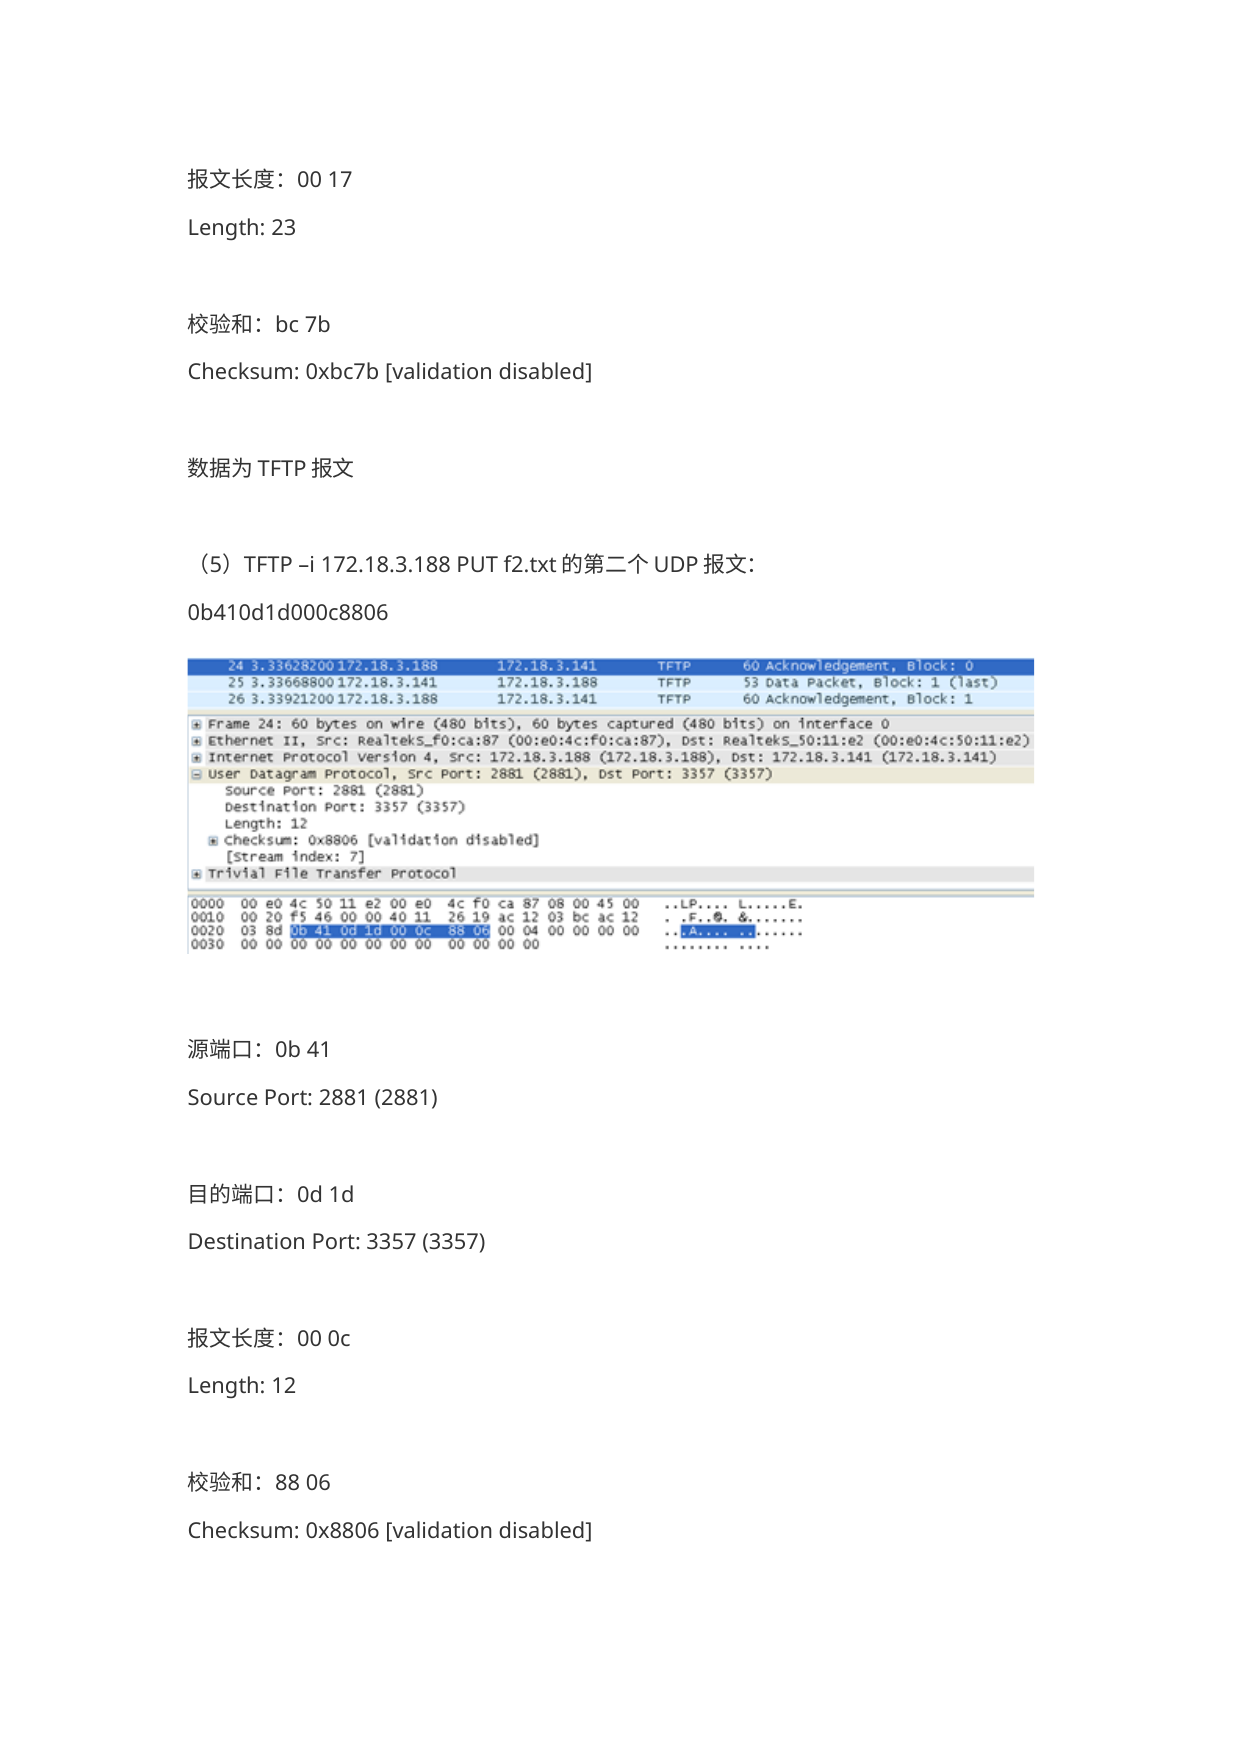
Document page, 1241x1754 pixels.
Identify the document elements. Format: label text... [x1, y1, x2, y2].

text （5）TFTP –i 172.18.3.188 PUT f2.txt的第二个UDP报文： [187, 547, 1053, 579]
text 报文长度：00 17 [187, 162, 1053, 194]
text Length: 12 [187, 1369, 1053, 1401]
text 0b410d1d000c8806 [187, 595, 1053, 628]
text 校验和：bc 7b [187, 306, 1053, 339]
text 源端口：0b 41 [187, 1032, 1053, 1064]
text 数据为TFTP报文 [187, 451, 1053, 483]
text Checksum: 0x8806 [validation disabled] [187, 1513, 1053, 1546]
text Destination Port: 3357 (3357) [187, 1224, 1053, 1257]
text 报文长度：00 0c [187, 1321, 1053, 1353]
text 目的端口：0d 1d [187, 1176, 1053, 1209]
picture [187, 657, 1035, 954]
text Length: 23 [187, 210, 1053, 243]
text 校验和：88 06 [187, 1465, 1053, 1498]
text Checksum: 0xbc7b [validation disabled] [187, 354, 1053, 387]
text Source Port: 2881 (2881) [187, 1080, 1053, 1113]
